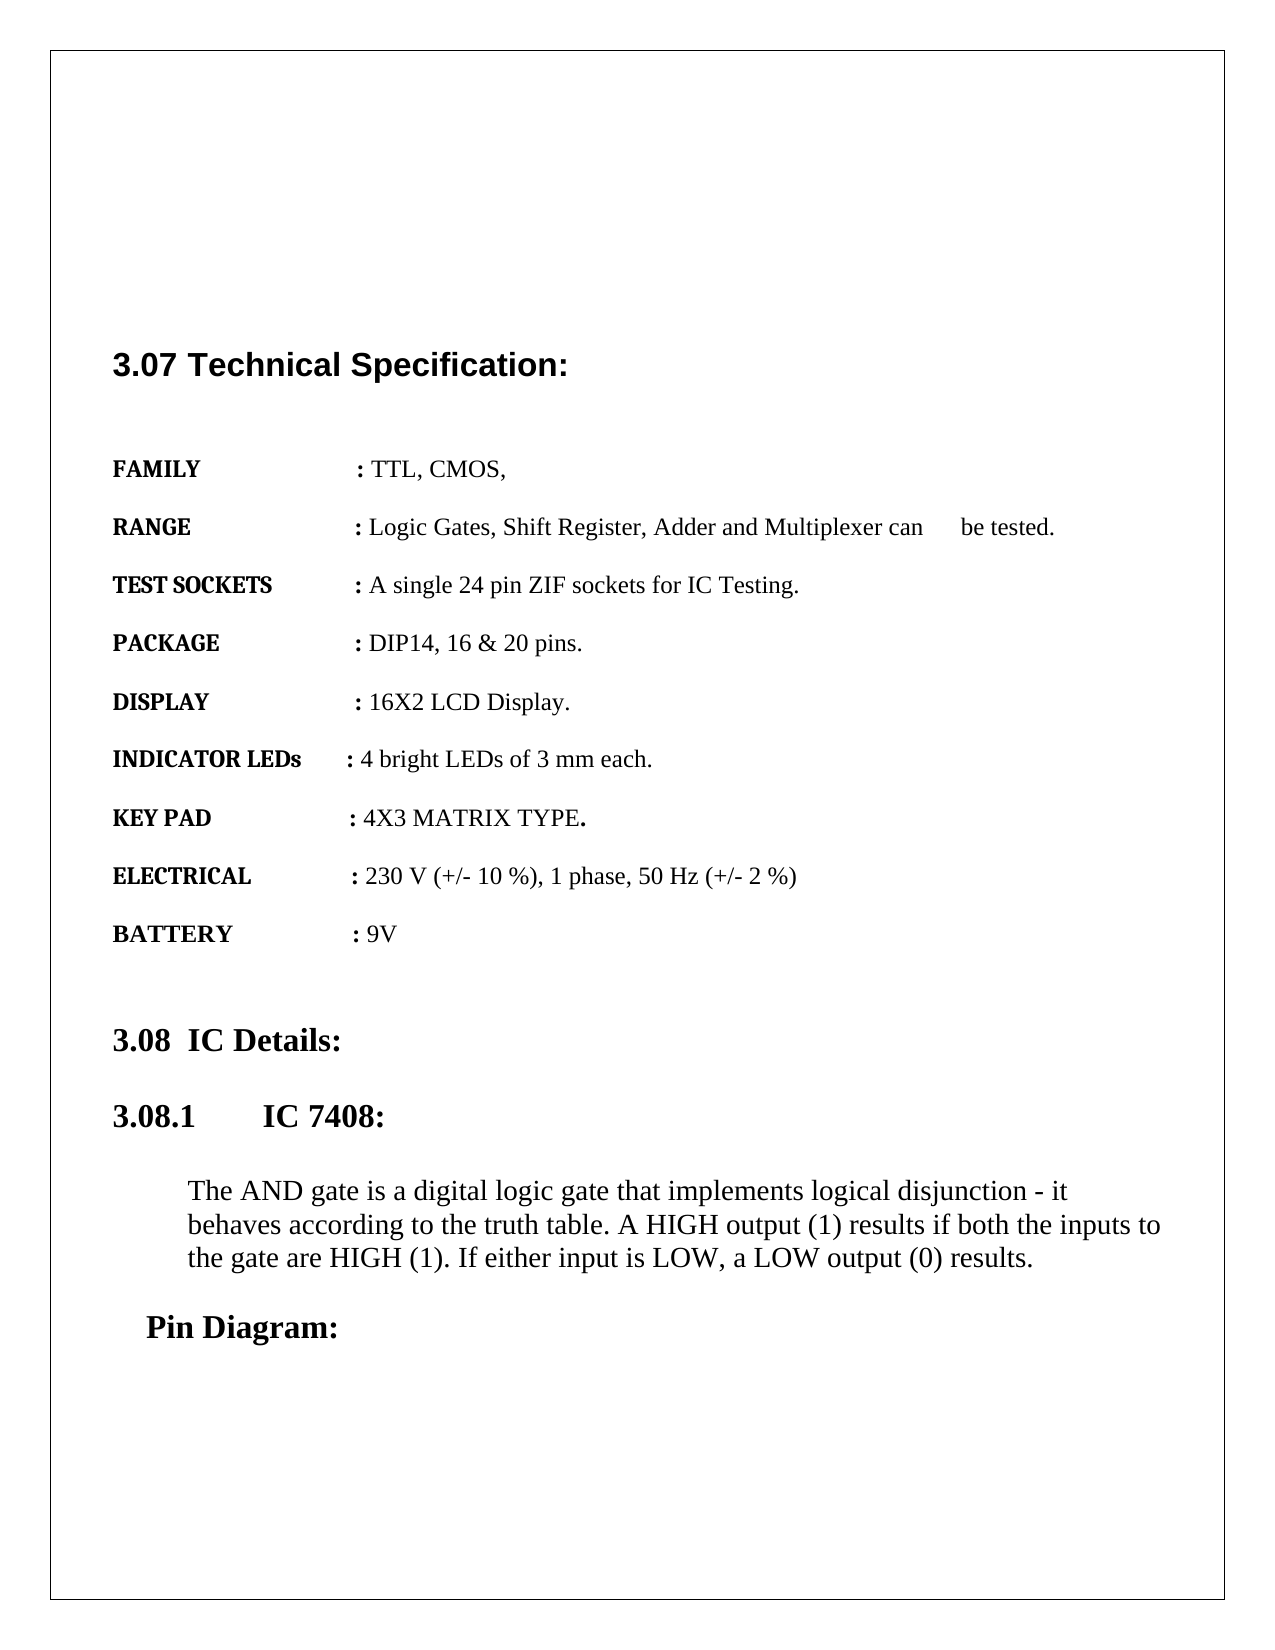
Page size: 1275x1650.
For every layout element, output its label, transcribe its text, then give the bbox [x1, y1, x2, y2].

text ELECTRICAL : 230 V (+/- 10 %), 1 phase, 50 Hz (+/- 2 %) [112, 861, 1162, 891]
text INDICATOR LEDs : 4 bright LEDs of 3 mm each. [112, 744, 1162, 774]
list The AND gate is a digital logic gate that implements logical disjunction - it behaves according to the truth table. A HIGH output (1) results if both the inputs to the gate are HIGH (1). If either input is LOW, a LOW output (0) results. [187, 1173, 1162, 1274]
text Pin Diagram: [112, 1307, 1162, 1346]
text PACKAGE : DIP14, 16 & 20 pins. [112, 628, 1162, 658]
list IC 7408: [112, 1097, 1162, 1135]
text DISPLAY : 16X2 LCD Display. [112, 687, 1162, 716]
list Technical Specification: [112, 345, 1162, 383]
text BATTERY : 9V [112, 919, 1162, 948]
list IC Details: [112, 1020, 1162, 1058]
text TEST SOCKETS : A single 24 pin ZIF sockets for IC Testing. [112, 570, 1162, 600]
text RANGE : Logic Gates, Shift Register, Adder and Multiplexer can be tested. [112, 512, 1162, 542]
text KEY PAD : 4X3 MATRIX TYPE. [112, 803, 1162, 832]
text FAMILY : TTL, CMOS, [112, 454, 1162, 484]
